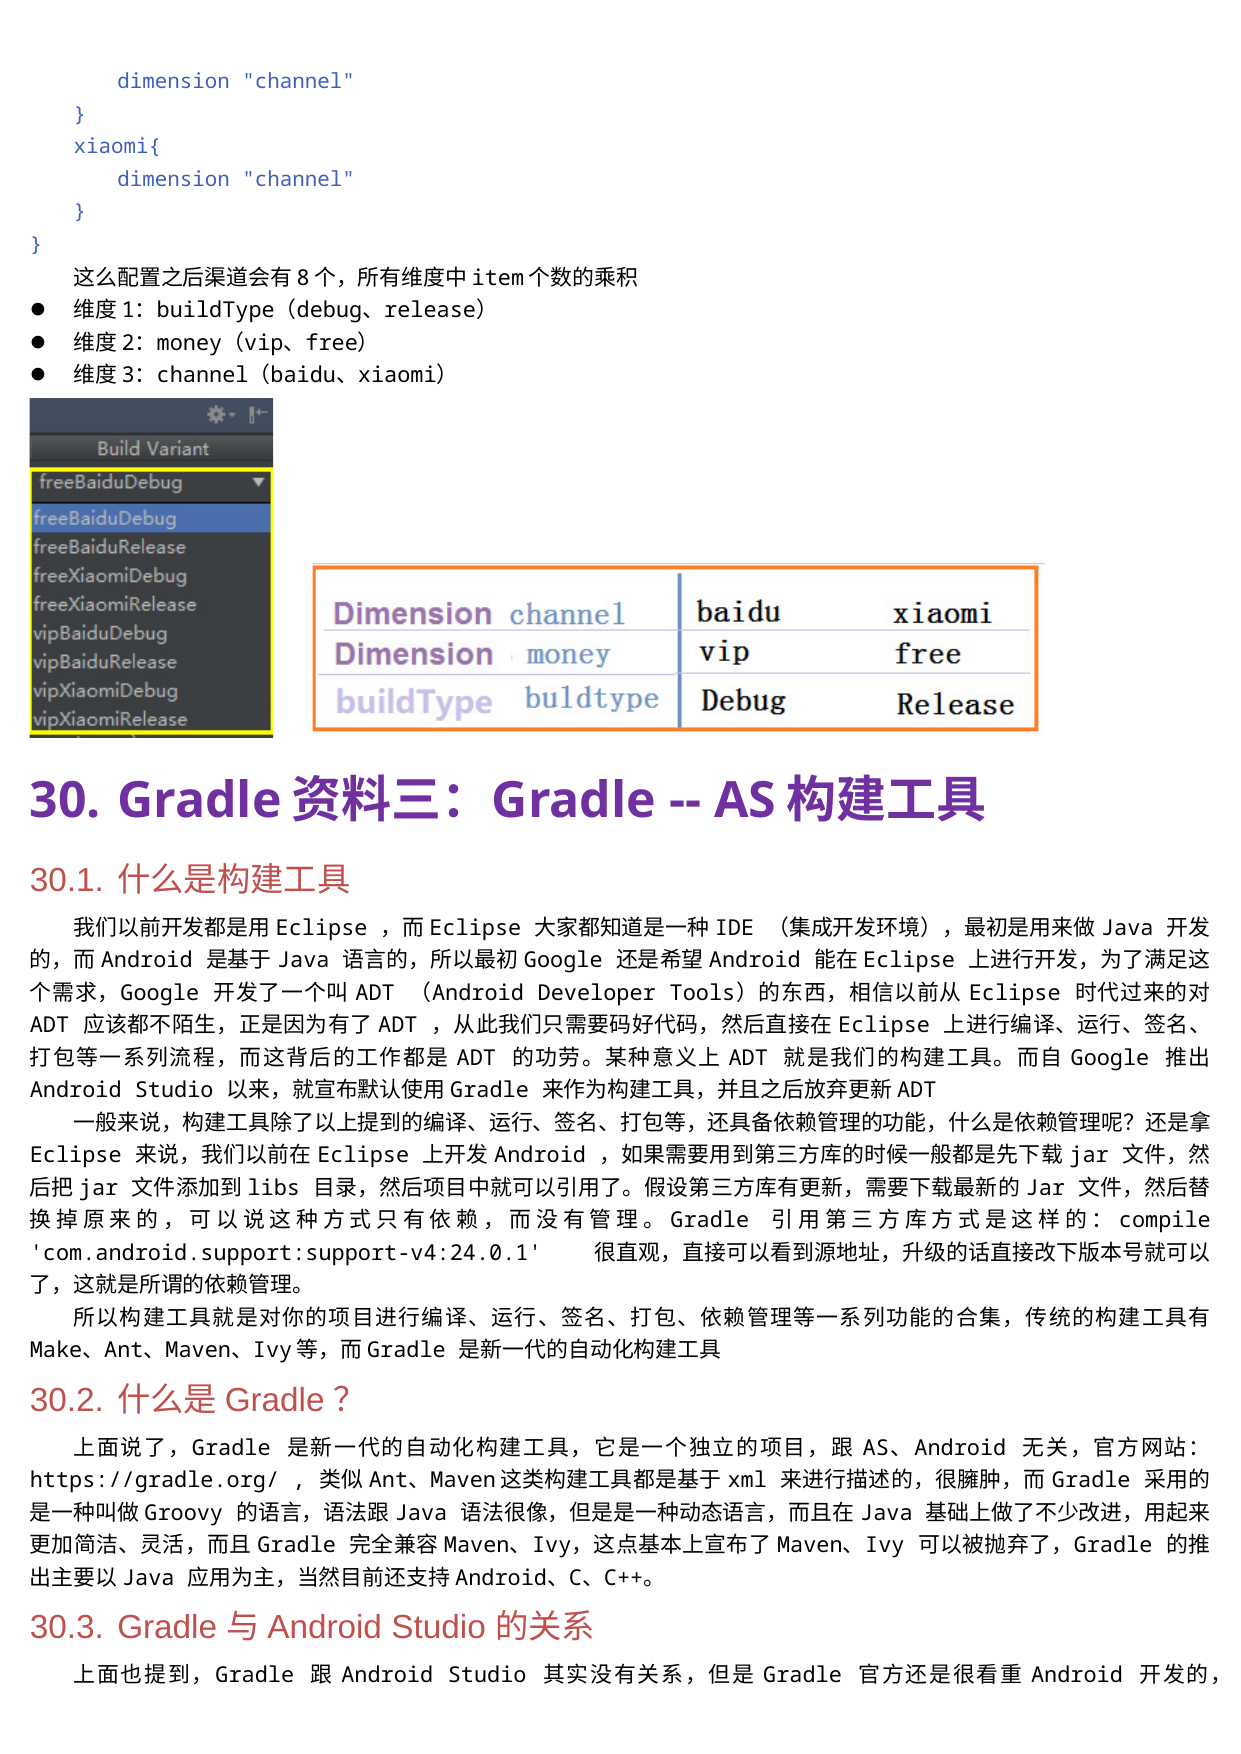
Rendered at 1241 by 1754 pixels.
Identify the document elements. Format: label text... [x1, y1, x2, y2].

text xiaomi{ [29, 129, 1211, 162]
text } [29, 194, 1211, 227]
subtitle 什么是 Gradle ？ [29, 1364, 1211, 1429]
text dimension "channel" [29, 64, 1211, 97]
text dimension "channel" [29, 162, 1211, 194]
text 我们以前开发都是用 Eclipse ，而 Eclipse 大家都知道是一种 IDE （集成开发环境），最初是用来做 Java 开发的，而 Android 是基于 Java 语言的，所以最初 Google 还是希望 Android 能在 Eclipse 上进行开发，为了满足这个需求，Google 开发了一个叫 ADT （Android Developer Tools）的东西，相信以前从 Eclipse 时代过来的对 ADT 应该都不陌生，正是因为有了 ADT ，从此我们只需要码好代码，然后直接在 Eclipse 上进行编译、运行、签名、打包等一系列流程，而这背后的工作都是 ADT 的功劳。某种意义上 ADT 就是我们的构建工具。而自 Google 推出 Android Studio 以来，就宣布默认使用 Gradle 来作为构建工具，并且之后放弃更新 ADT [29, 909, 1211, 1104]
text 所以构建工具就是对你的项目进行编译、运行、签名、打包、依赖管理等一系列功能的合集，传统的构建工具有 Make、Ant、Maven、Ivy等，而 Gradle 是新一代的自动化构建工具 [29, 1299, 1211, 1364]
picture [312, 563, 1045, 738]
text } [29, 227, 1211, 259]
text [29, 1657, 1211, 1689]
subtitle Gradle 与 Android Studio 的关系 [29, 1592, 1211, 1657]
subtitle 什么是构建工具 [29, 844, 1211, 909]
list 维度2：money（vip、free） [29, 324, 1211, 357]
text 这么配置之后渠道会有8个，所有维度中item个数的乘积 [29, 259, 1211, 292]
text 上面说了，Gradle 是新一代的自动化构建工具，它是一个独立的项目，跟 AS、Android 无关，官方网站：https://gradle.org/ , 类似 Ant、Maven这类构建工具都是基于 xml 来进行描述的，很臃肿，而 Gradle 采用的是一种叫做 Groovy 的语言，语法跟 Java 语法很像，但是是一种动态语言，而且在 Java 基础上做了不少改进，用起来更加简洁、灵活，而且 Gradle 完全兼容 Maven、Ivy，这点基本上宣布了 Maven、Ivy 可以被抛弃了，Gradle 的推出主要以 Java 应用为主，当然目前还支持 Android、C、C++。 [29, 1429, 1211, 1592]
subtitle Gradle资料三：Gradle -- AS构建工具 [29, 747, 1211, 844]
list 维度3：channel（baidu、xiaomi） [29, 357, 1211, 389]
picture [29, 398, 274, 738]
text } [29, 97, 1211, 129]
list 维度1：buildType（debug、release） [29, 292, 1211, 324]
text 一般来说，构建工具除了以上提到的编译、运行、签名、打包等，还具备依赖管理的功能，什么是依赖管理呢？还是拿 Eclipse 来说，我们以前在 Eclipse 上开发 Android ，如果需要用到第三方库的时候一般都是先下载 jar 文件，然后把 jar 文件添加到 libs 目录，然后项目中就可以引用了。假设第三方库有更新，需要下载最新的 Jar 文件，然后替换掉原来的，可以说这种方式只有依赖，而没有管理。Gradle 引用第三方库方式是这样的：compile 'com.android.support:support-v4:24.0.1' 很直观，直接可以看到源地址，升级的话直接改下版本号就可以了，这就是所谓的依赖管理。 [29, 1104, 1211, 1299]
